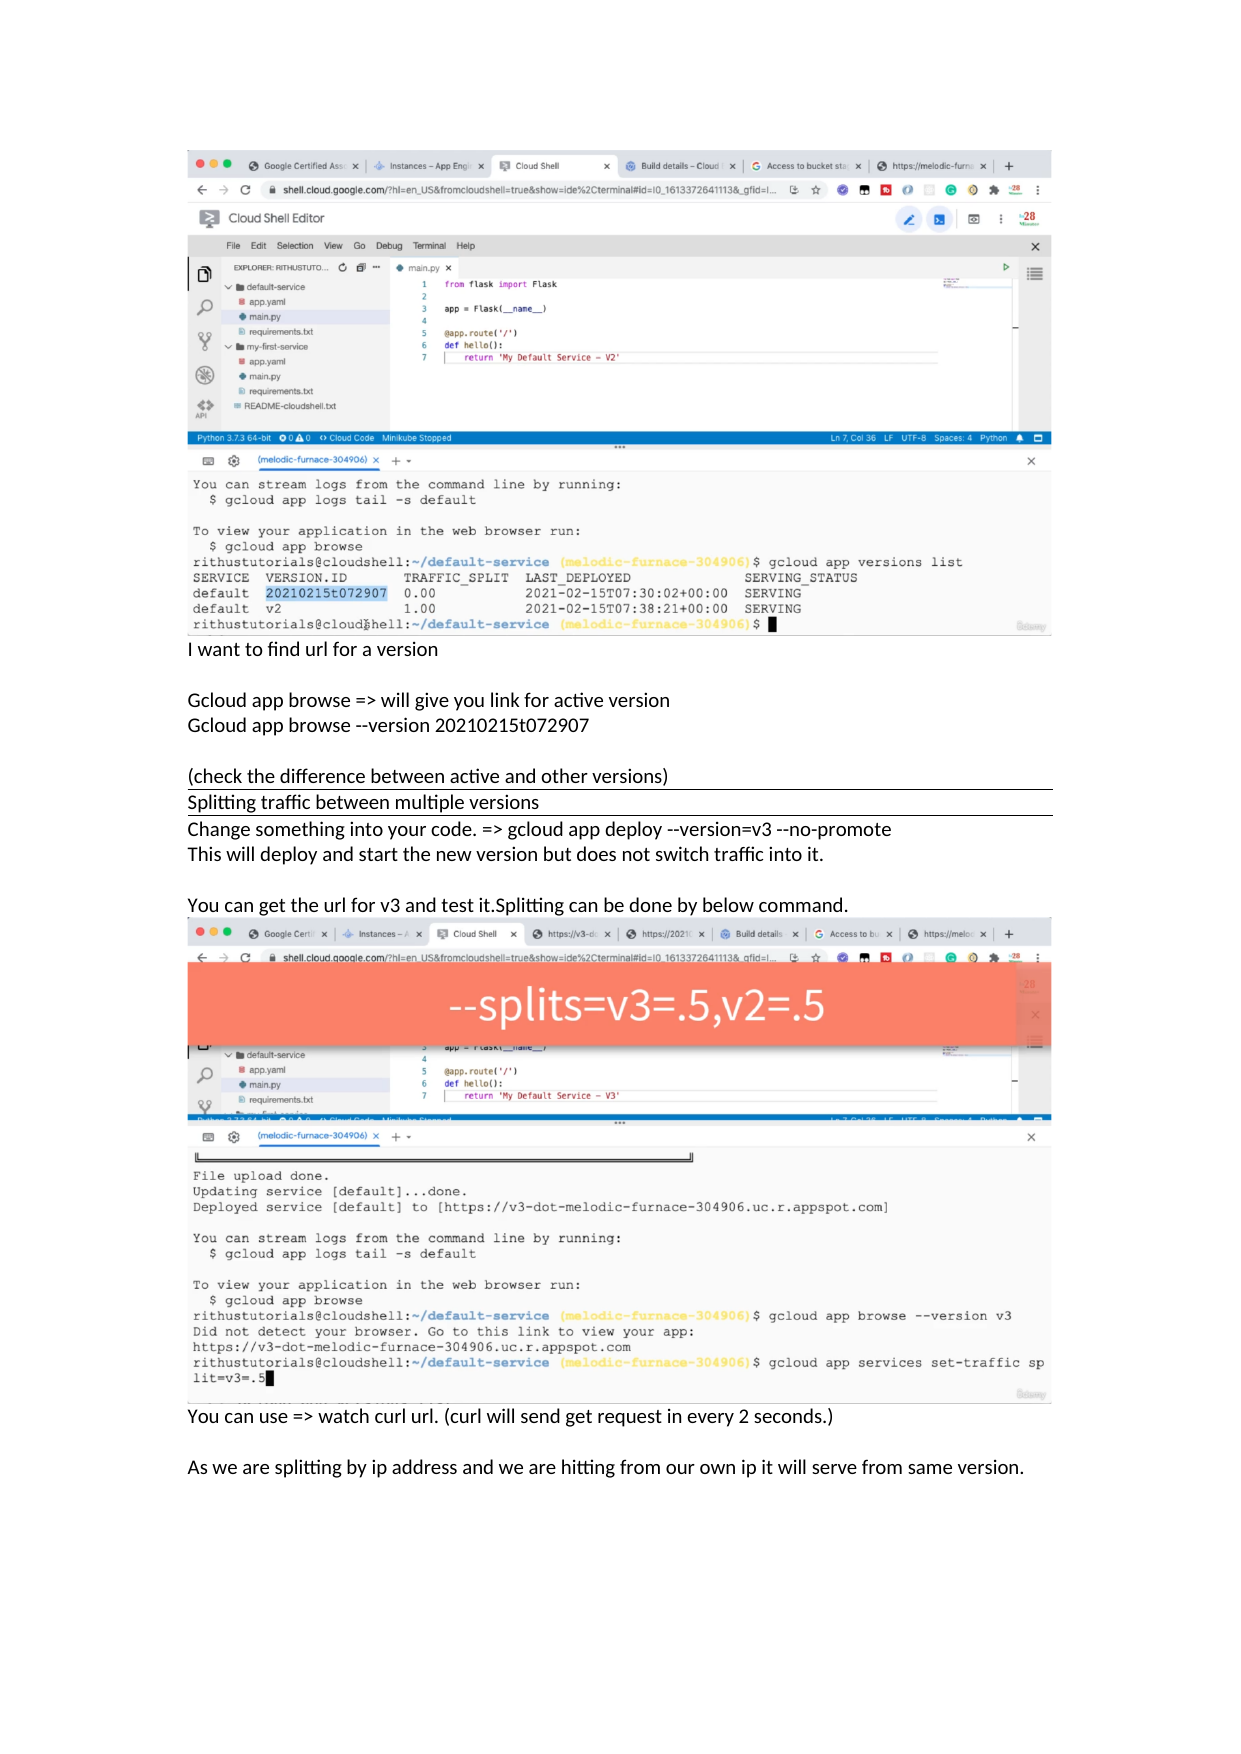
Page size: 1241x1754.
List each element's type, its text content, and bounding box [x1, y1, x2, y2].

text As we are splitting by ip address and we are hitting from our own ip it will serve from same version. [187, 1454, 1053, 1480]
picture [187, 917, 1052, 1404]
text This will deploy and start the new version but does not switch traffic into it. [187, 841, 1053, 867]
text (check the difference between active and other versions) [187, 763, 1053, 788]
text Gcloud app browse --version 20210215t072907 [187, 712, 1053, 738]
text You can use => watch curl url. (curl will send get request in every 2 seconds.) [187, 1404, 1053, 1429]
text I want to find url for a version [187, 636, 1053, 661]
text Splitting traffic between multiple versions [187, 790, 1053, 816]
text Change something into your code. => gcloud app deploy --version=v3 --no-promote [187, 816, 1053, 841]
picture [187, 150, 1052, 636]
text Gcloud app browse => will give you link for active version [187, 687, 1053, 712]
text You can get the url for v3 and test it.Splitting can be done by below command. [187, 892, 1053, 918]
